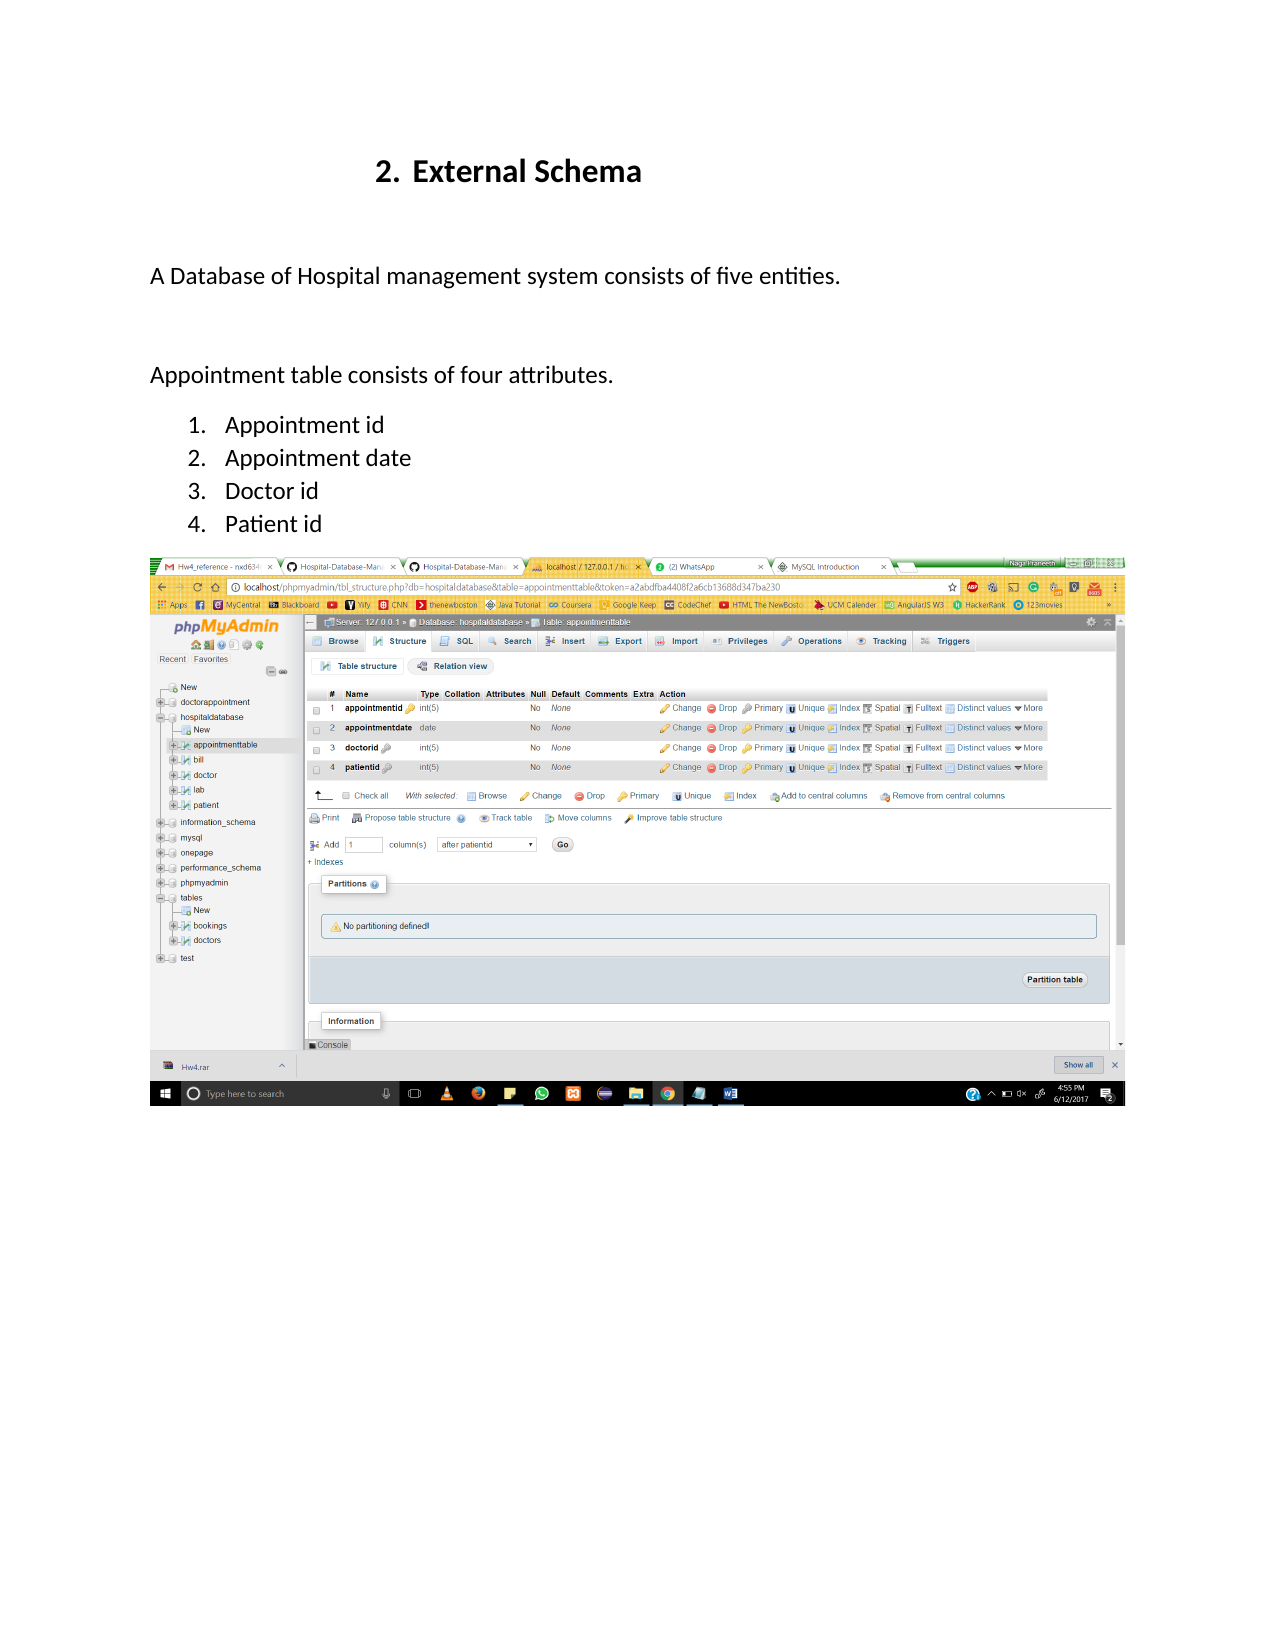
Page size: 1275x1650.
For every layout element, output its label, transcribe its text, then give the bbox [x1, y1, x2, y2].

text Appointment table consists of four attributes. [150, 359, 1125, 390]
list Patient id [187, 508, 1125, 538]
picture [150, 557, 1125, 1106]
list Appointment id [187, 409, 1125, 439]
list External Schema [375, 150, 1125, 191]
list Doctor id [187, 475, 1125, 505]
list Appointment date [187, 442, 1125, 472]
text A Database of Hospital management system consists of five entities. [150, 260, 1125, 291]
